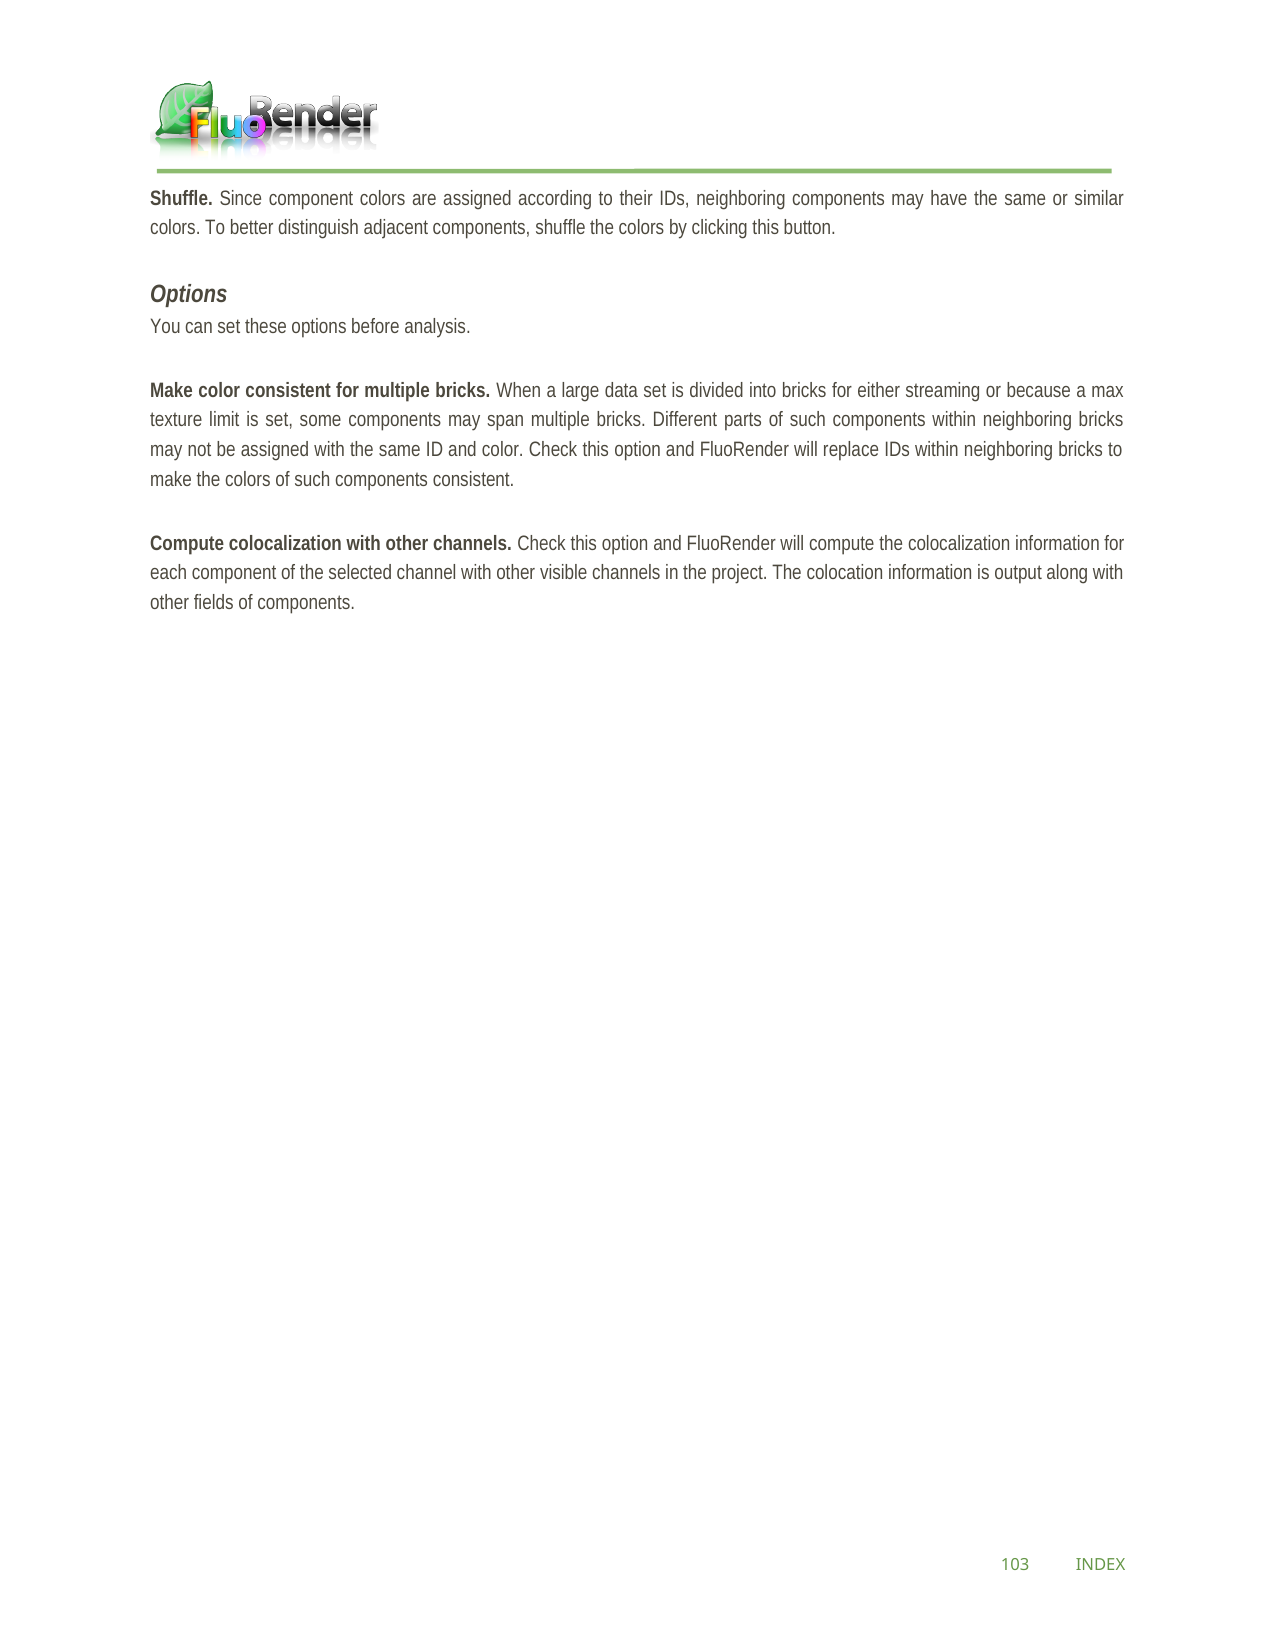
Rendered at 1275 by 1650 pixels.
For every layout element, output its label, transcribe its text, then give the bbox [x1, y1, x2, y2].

subtitle Options [150, 278, 1125, 307]
text You can set these options before analysis. [150, 314, 1125, 338]
picture [150, 75, 379, 162]
text Shuffle. Since component colors are assigned according to their IDs, neighboring components may have the same or similar colors. To better distinguish adjacent components, shuffle the colors by clicking this button. [150, 185, 1125, 239]
text Compute colocalization with other channels. Check this option and FluoRender will compute the colocalization information for each component of the selected channel with other visible channels in the project. The colocation information is output along with other fields of components. [150, 530, 1125, 614]
text Make color consistent for multiple bricks. When a large data set is divided into bricks for either streaming or because a max texture limit is set, some components may span multiple bricks. Different parts of such components within neighboring bricks may not be assigned with the same ID and color. Check this option and FluoRender will replace IDs within neighboring bricks to make the colors of such components consistent. [150, 377, 1125, 491]
